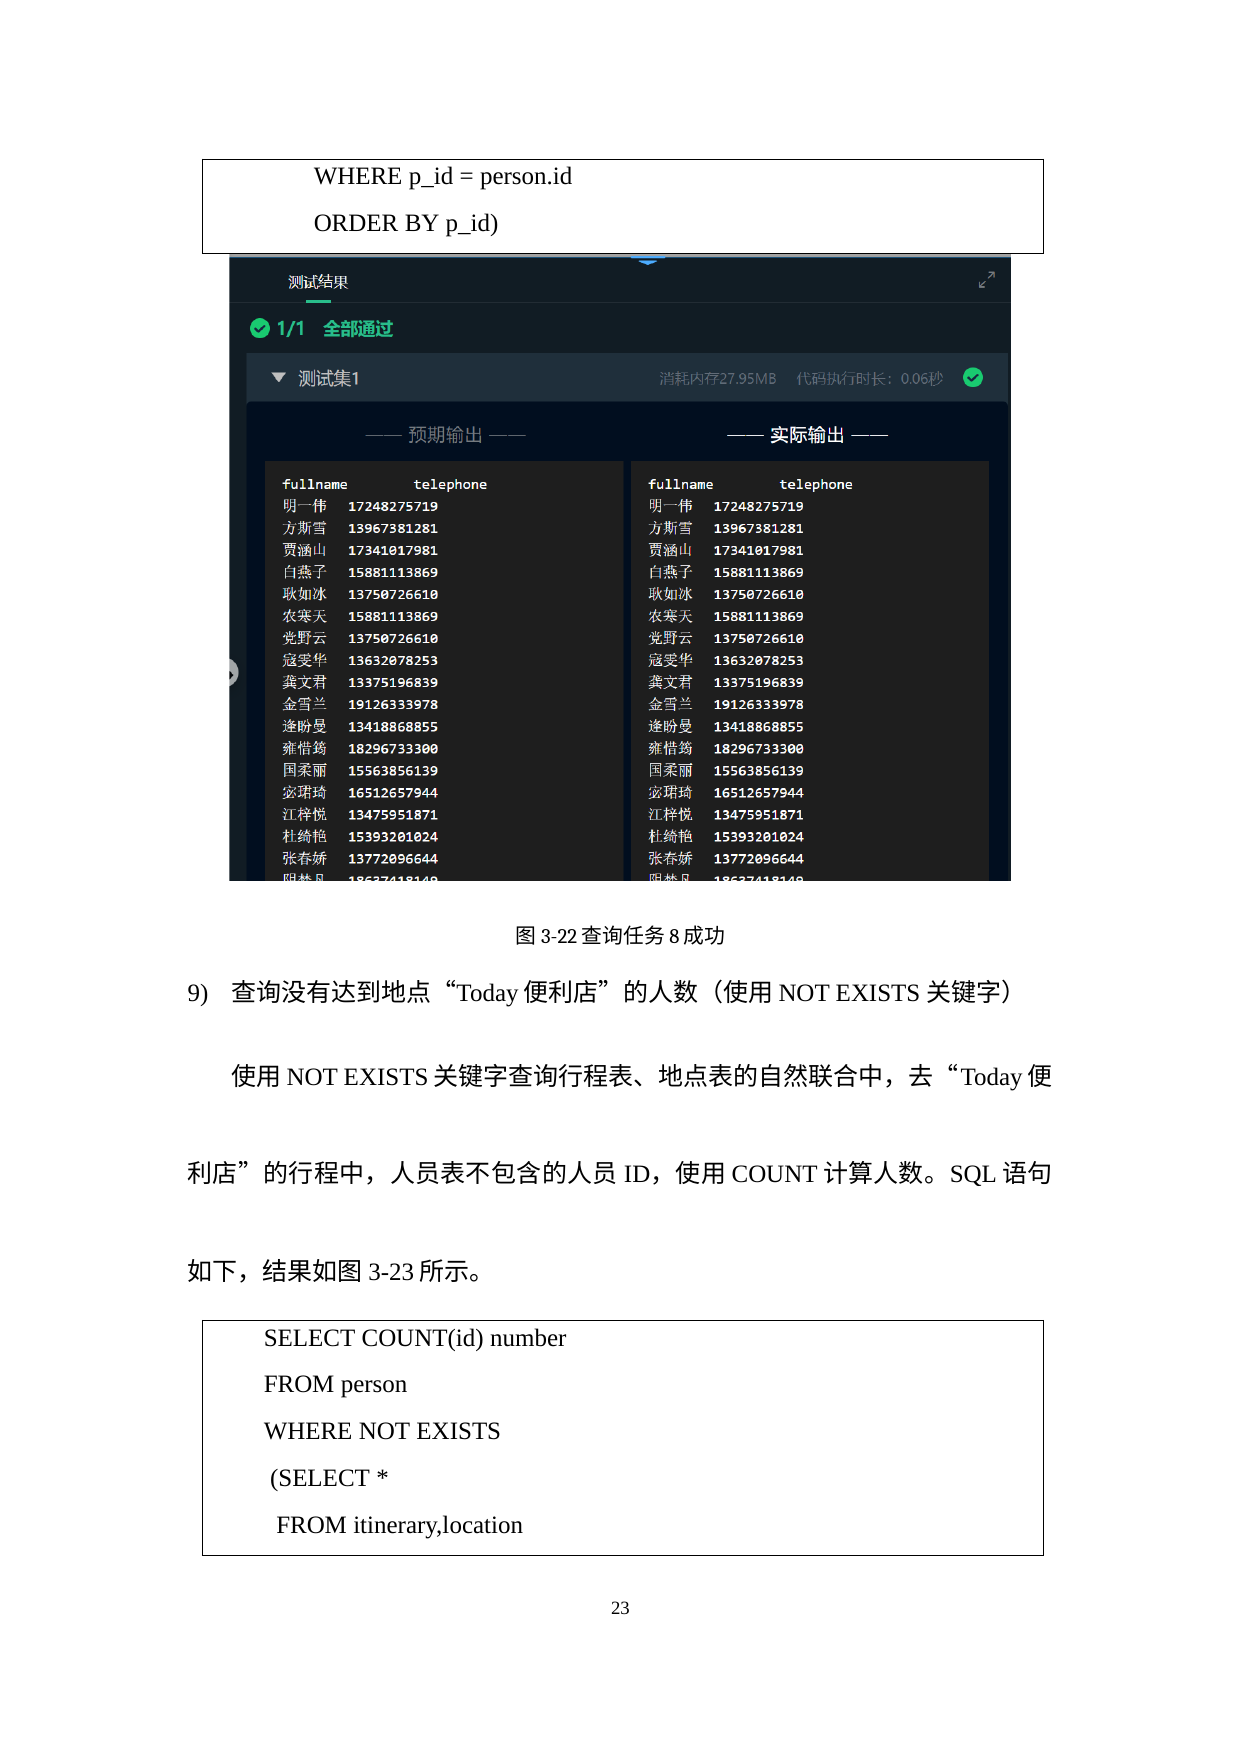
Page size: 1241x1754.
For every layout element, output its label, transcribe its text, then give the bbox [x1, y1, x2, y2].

list 查询没有达到地点“Today便利店”的人数（使用NOT EXISTS 关键字） [187, 958, 1053, 1023]
picture [229, 254, 1011, 881]
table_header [203, 160, 1043, 253]
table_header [203, 1321, 1043, 1555]
